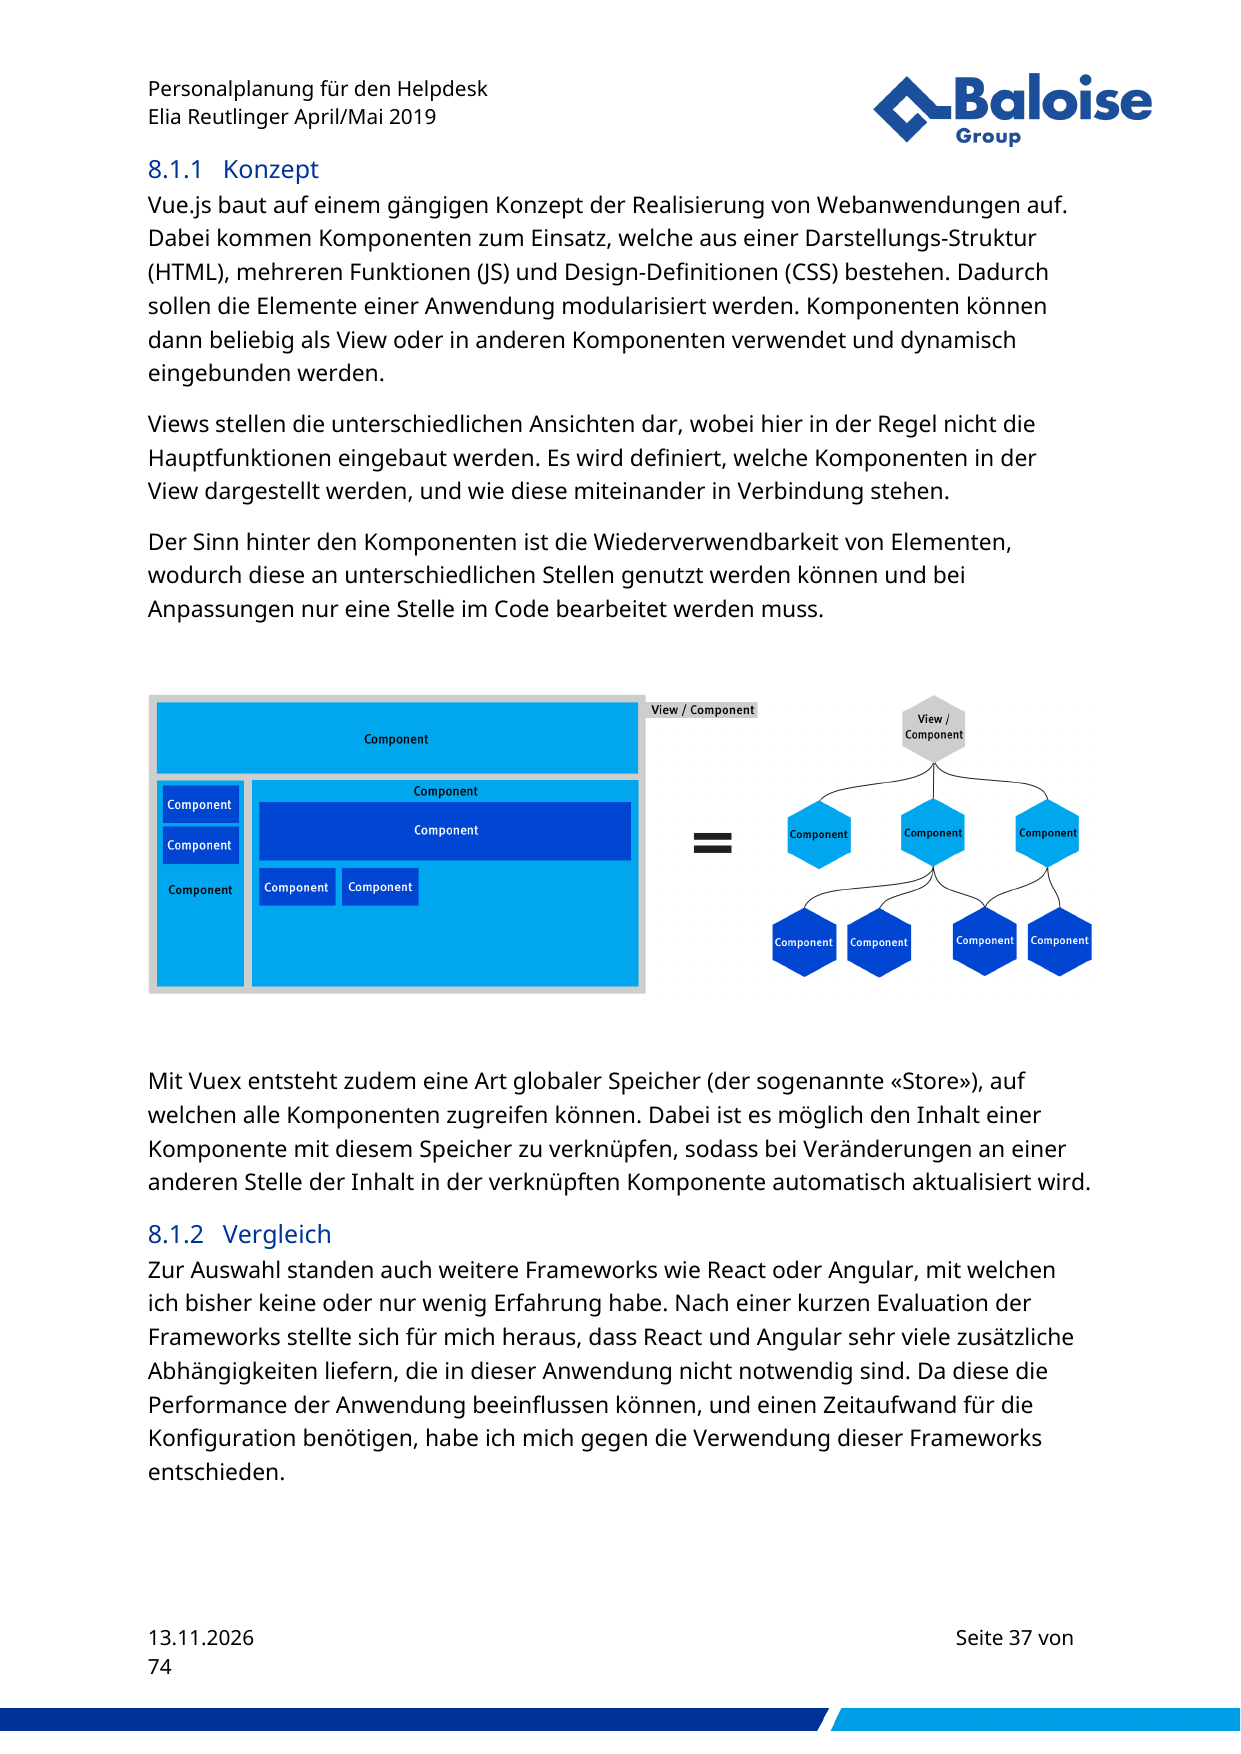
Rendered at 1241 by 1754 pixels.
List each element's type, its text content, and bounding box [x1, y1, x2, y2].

text Der Sinn hinter den Komponenten ist die Wiederverwendbarkeit von Elementen, wodurch diese an unterschiedlichen Stellen genutzt werden können und bei Anpassungen nur eine Stelle im Code bearbeitet werden muss. [148, 526, 1093, 624]
subtitle Vergleich [148, 1217, 1093, 1251]
picture [873, 73, 1152, 147]
subtitle Konzept [148, 152, 1093, 186]
text Views stellen die unterschiedlichen Ansichten dar, wobei hier in der Regel nicht die Hauptfunktionen eingebaut werden. Es wird definiert, welche Komponenten in der View dargestellt werden, und wie diese miteinander in Verbindung stehen. [148, 408, 1093, 506]
picture [147, 693, 1093, 996]
text Zur Auswahl standen auch weitere Frameworks wie React oder Angular, mit welchen ich bisher keine oder nur wenig Erfahrung habe. Nach einer kurzen Evaluation der Frameworks stellte sich für mich heraus, dass React und Angular sehr viele zusätzliche Abhängigkeiten liefern, die in dieser Anwendung nicht notwendig sind. Da diese die Performance der Anwendung beeinflussen können, und einen Zeitaufwand für die Konfiguration benötigen, habe ich mich gegen die Verwendung dieser Frameworks entschieden. [148, 1253, 1093, 1487]
picture [0, 1708, 1241, 1733]
text Mit Vuex entsteht zudem eine Art globaler Speicher (der sogenannte «Store»), auf welchen alle Komponenten zugreifen können. Dabei ist es möglich den Inhalt einer Komponente mit diesem Speicher zu verknüpfen, sodass bei Veränderungen an einer anderen Stelle der Inhalt in der verknüpften Komponente automatisch aktualisiert wird. [148, 1065, 1093, 1198]
text Vue.js baut auf einem gängigen Konzept der Realisierung von Webanwendungen auf. Dabei kommen Komponenten zum Einsatz, welche aus einer Darstellungs-Struktur (HTML), mehreren Funktionen (JS) und Design-Definitionen (CSS) bestehen. Dadurch sollen die Elemente einer Anwendung modularisiert werden. Komponenten können dann beliebig als View oder in anderen Komponenten verwendet und dynamisch eingebunden werden. [148, 188, 1093, 388]
